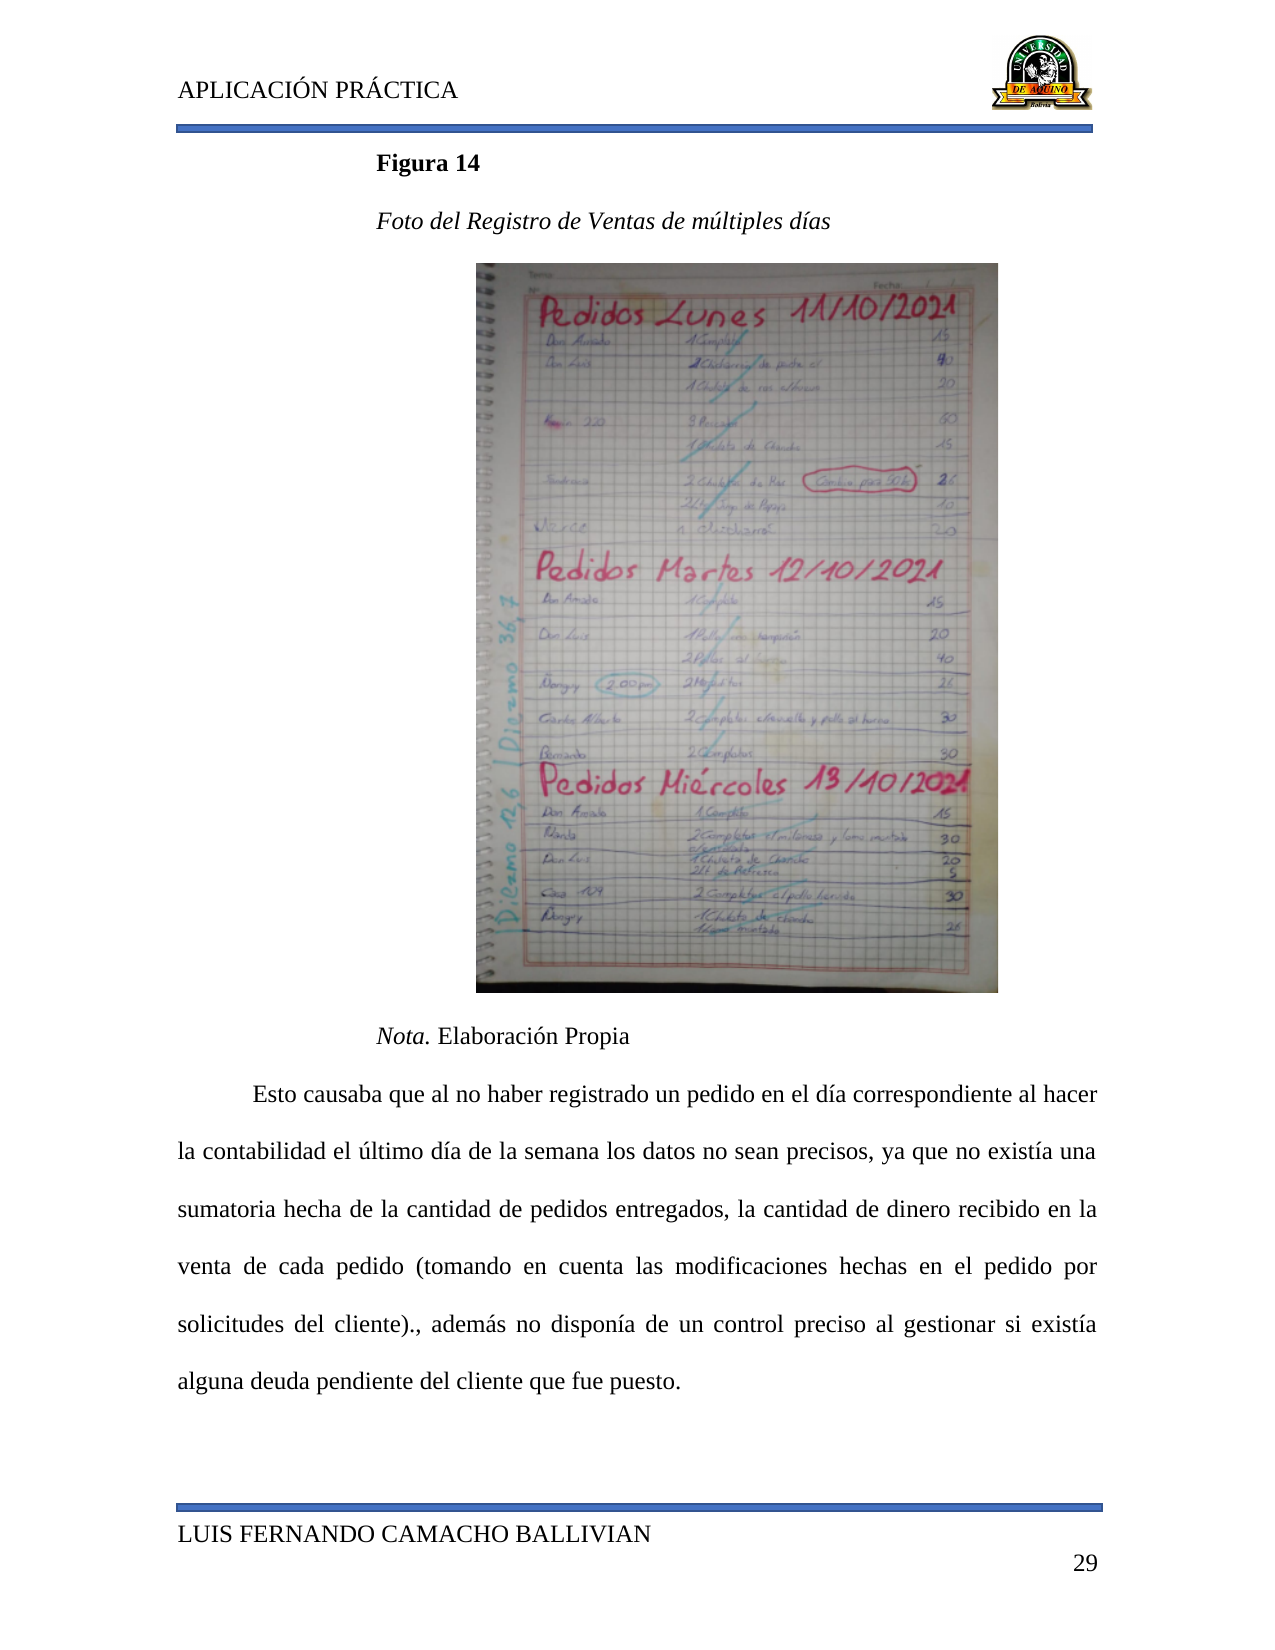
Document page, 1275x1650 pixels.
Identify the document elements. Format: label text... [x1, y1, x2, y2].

text Figura 14 Foto del Registro de Ventas de múltiples días [376, 148, 1098, 234]
text Esto causaba que al no haber registrado un pedido en el día correspondiente al hacer la contabilidad el último día de la semana los datos no sean precisos, ya que no existía una sumatoria hecha de la cantidad de pedidos entregados, la cantidad de dinero recibido en la venta de cada pedido (tomando en cuenta las modificaciones hechas en el pedido por solicitudes del cliente)., además no disponía de un control preciso al gestionar si existía alguna deuda pendiente del cliente que fue puesto. [177, 1079, 1098, 1395]
picture [476, 263, 999, 993]
text Nota. Elaboración Propia [376, 1021, 1098, 1050]
picture [992, 35, 1093, 110]
